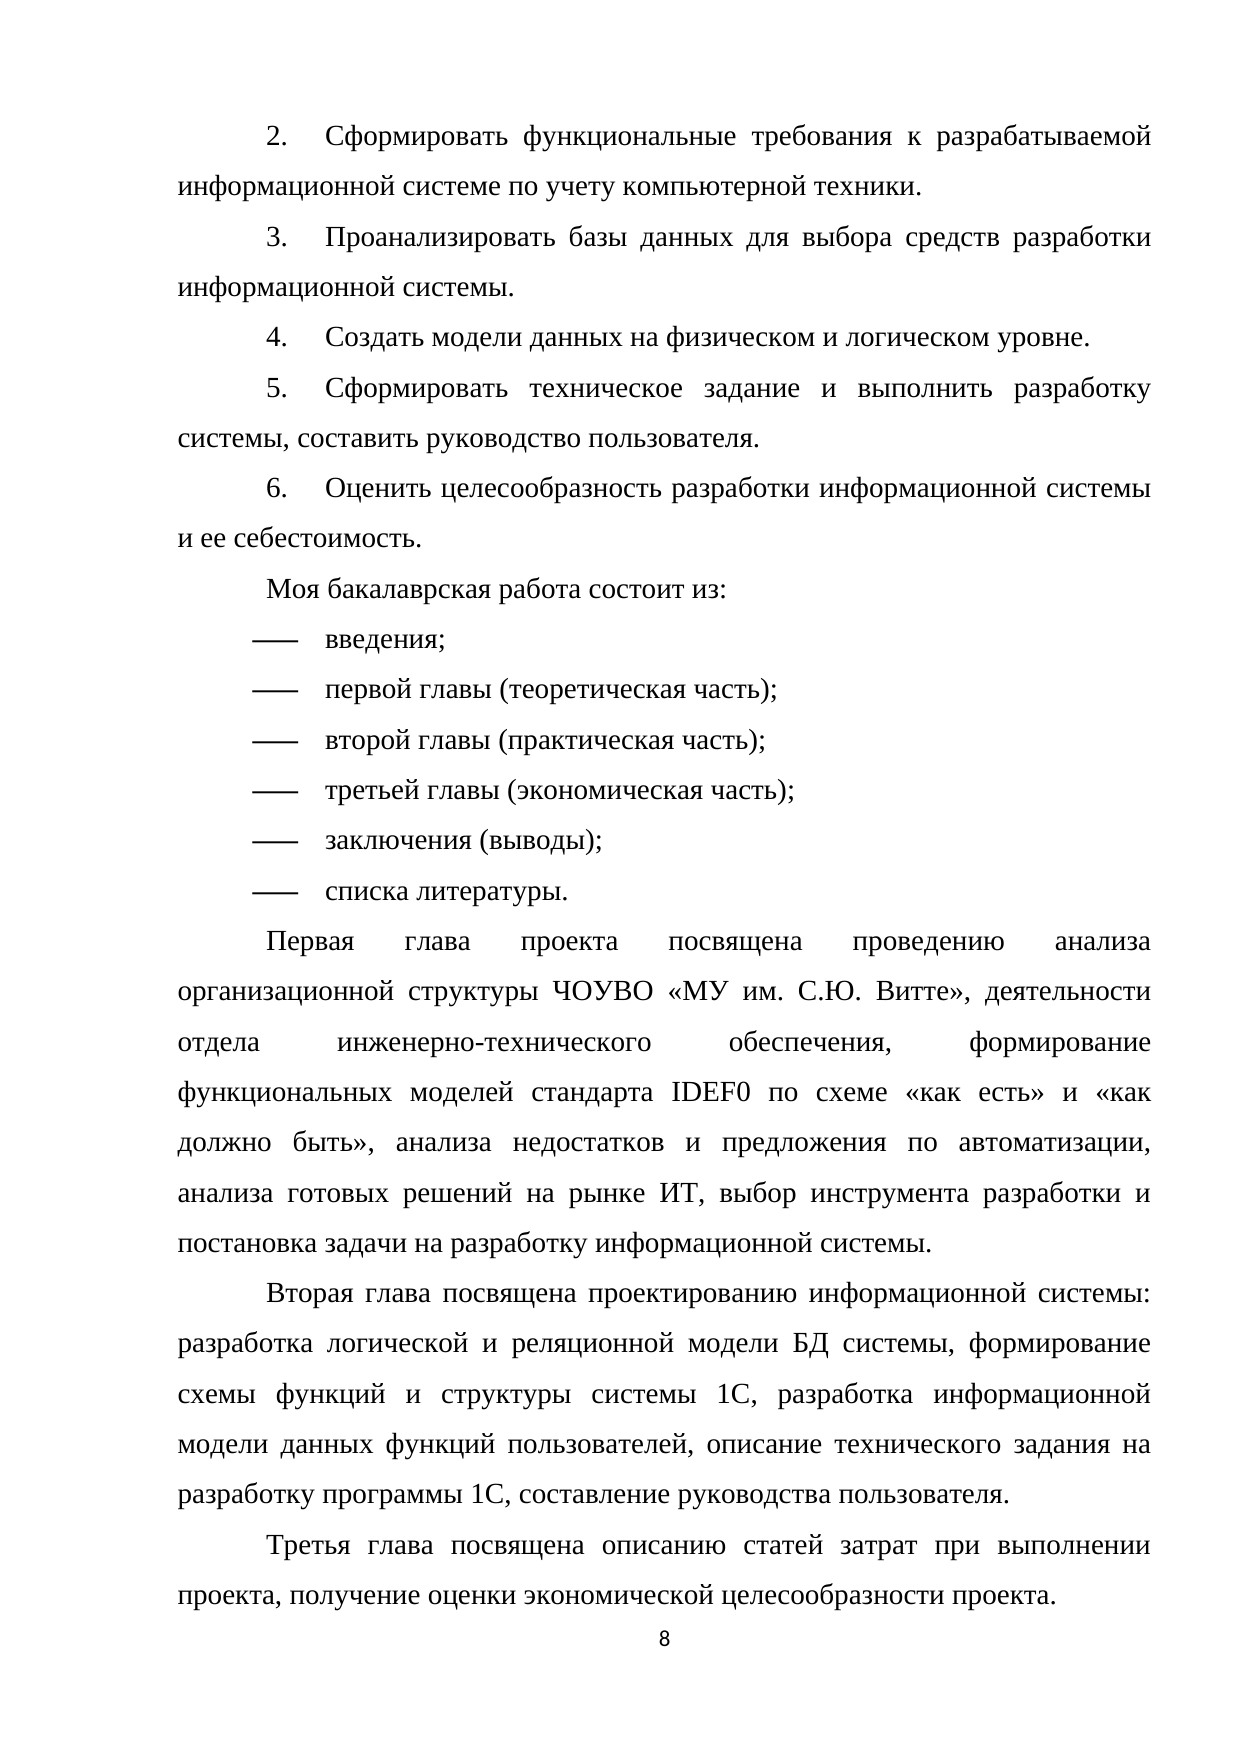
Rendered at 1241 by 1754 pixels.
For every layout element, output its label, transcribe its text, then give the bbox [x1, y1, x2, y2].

list первой главы (теоретическая часть); [177, 672, 1152, 705]
list второй главы (практическая часть); [177, 722, 1152, 755]
list списка литературы. [177, 873, 1152, 906]
text Вторая глава посвящена проектированию информационной системы: разработка логической и реляционной модели БД системы, формирование схемы функций и структуры системы 1С, разработка информационной модели данных функций пользователей, описание технического задания на разработку программы 1С, составление руководства пользователя. [177, 1275, 1152, 1510]
list Оценить целесообразность разработки информационной системы и ее себестоимость. [177, 470, 1152, 554]
text Третья глава посвящена описанию статей затрат при выполнении проекта, получение оценки экономической целесообразности проекта. [177, 1527, 1152, 1611]
list третьей главы (экономическая часть); [177, 772, 1152, 806]
text Первая глава проекта посвящена проведению анализа организационной структуры ЧОУВО «МУ им. С.Ю. Витте», деятельности отдела инженерно-технического обеспечения, формирование функциональных моделей стандарта IDEF0 по схеме «как есть» и «как должно быть», анализа недостатков и предложения по автоматизации, анализа готовых решений на рынке ИТ, выбор инструмента разработки и постановка задачи на разработку информационной системы. [177, 923, 1152, 1258]
list Сформировать функциональные требования к разрабатываемой информационной системе по учету компьютерной техники. [177, 118, 1152, 202]
list Проанализировать базы данных для выбора средств разработки информационной системы. [177, 219, 1152, 303]
list Сформировать техническое задание и выполнить разработку системы, составить руководство пользователя. [177, 370, 1152, 453]
list введения; [177, 621, 1152, 655]
list Создать модели данных на физическом и логическом уровне. [177, 319, 1152, 353]
list заключения (выводы); [177, 822, 1152, 856]
list Моя бакалаврская работа состоит из: [266, 571, 1152, 604]
